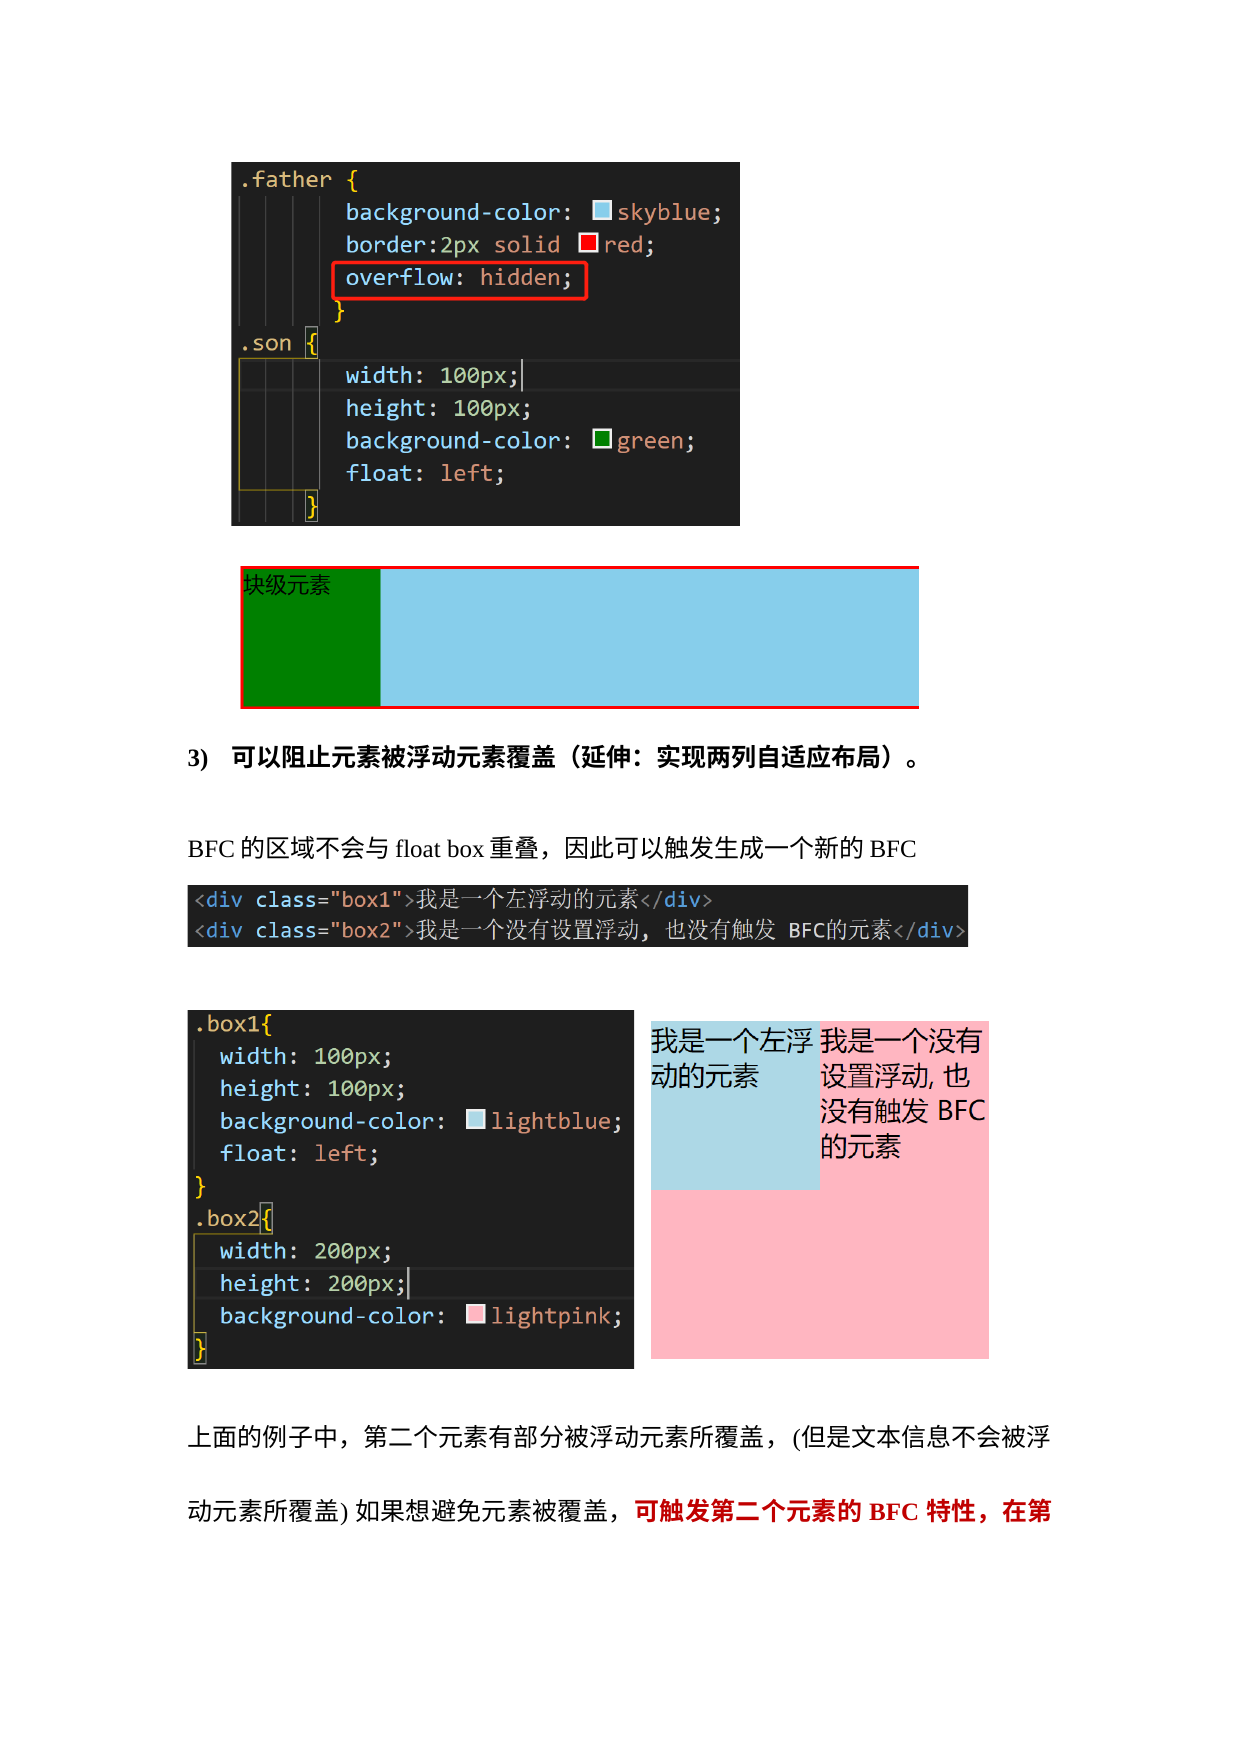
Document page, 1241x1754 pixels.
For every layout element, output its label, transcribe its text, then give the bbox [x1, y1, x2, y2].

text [187, 1403, 1053, 1542]
text BFC的区域不会与float box重叠，因此可以触发生成一个新的BFC [187, 814, 1053, 879]
picture [640, 1008, 1001, 1369]
picture [231, 556, 919, 718]
picture [231, 162, 740, 526]
picture [187, 885, 969, 947]
picture [187, 1010, 635, 1369]
subtitle 可以阻止元素被浮动元素覆盖（延伸：实现两列自适应布局）。 [187, 723, 1053, 788]
